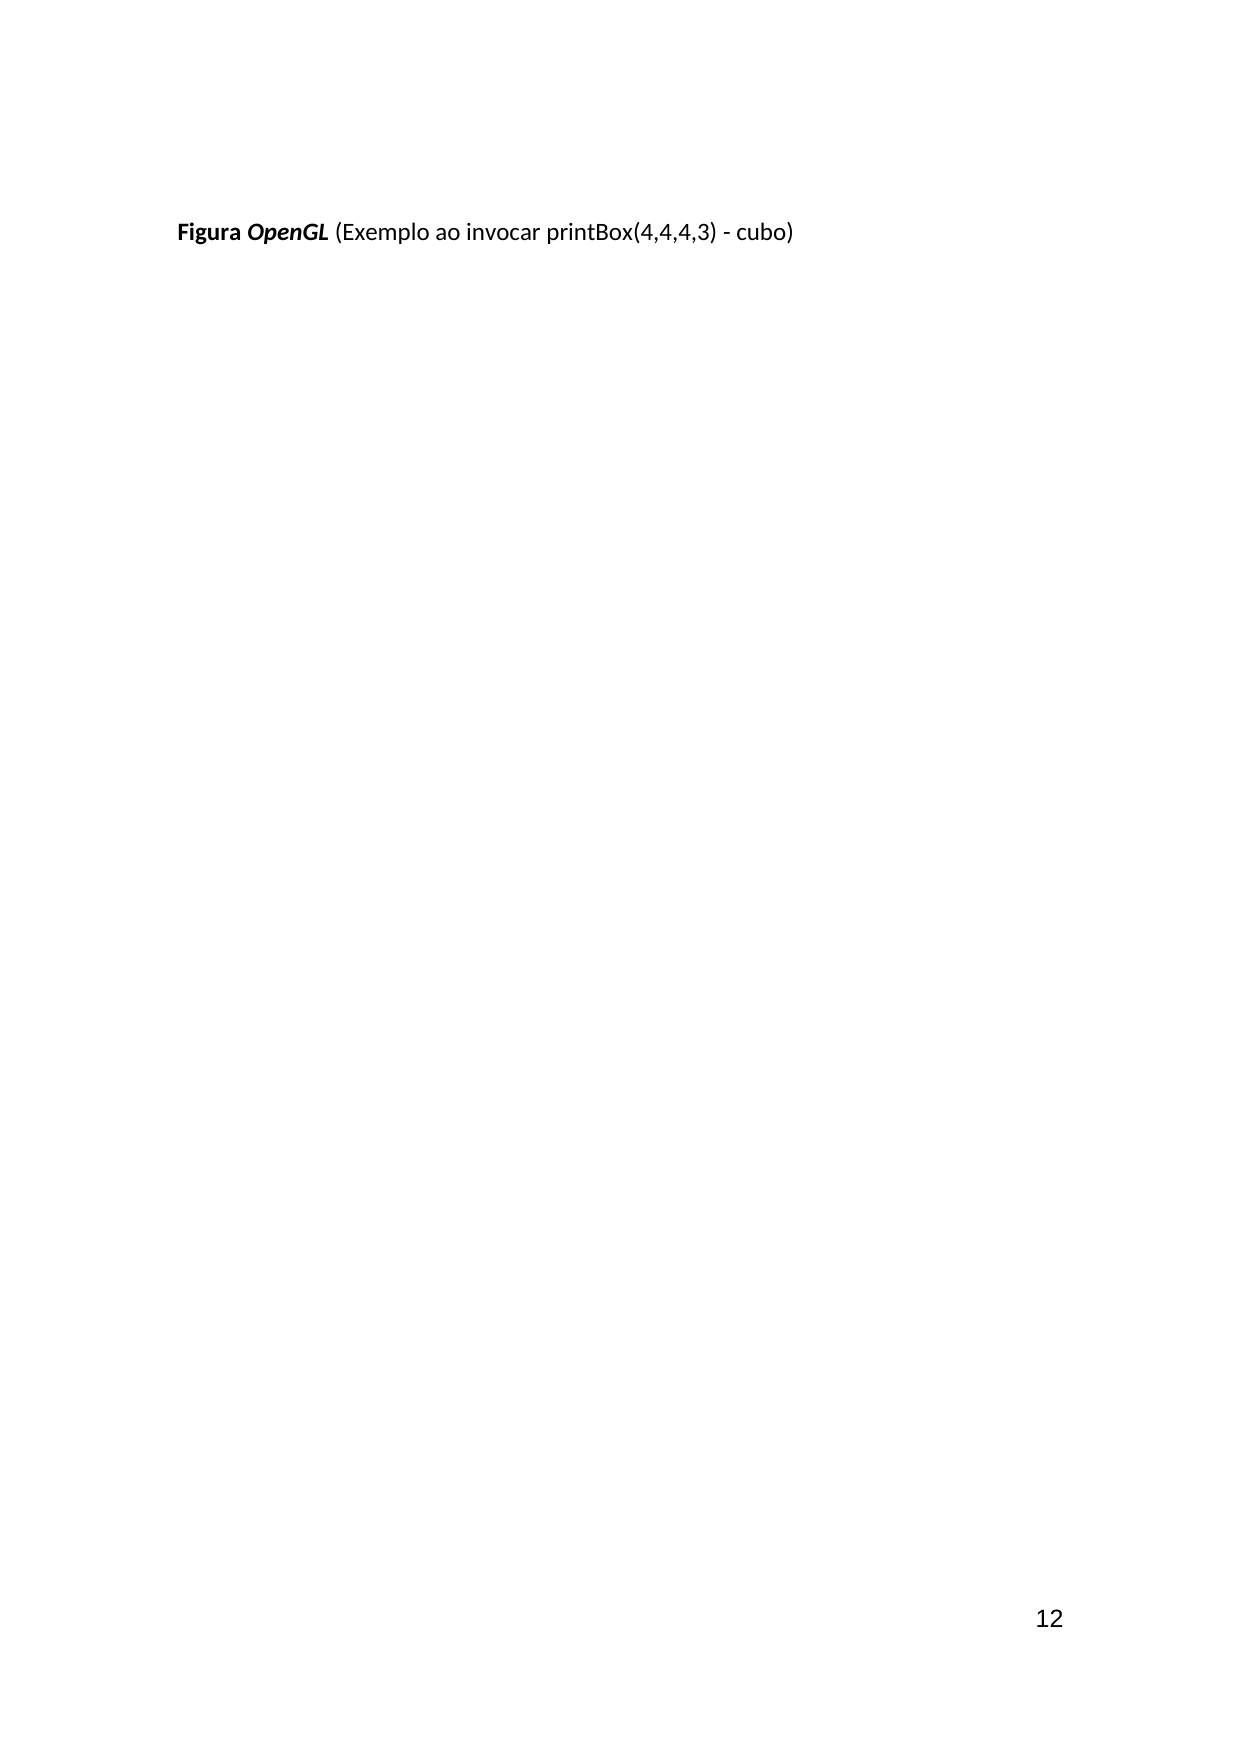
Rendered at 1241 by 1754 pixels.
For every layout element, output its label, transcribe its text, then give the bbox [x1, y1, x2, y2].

subtitle Figura OpenGL (Exemplo ao invocar printBox(4,4,4,3) - cubo) [177, 216, 1063, 247]
